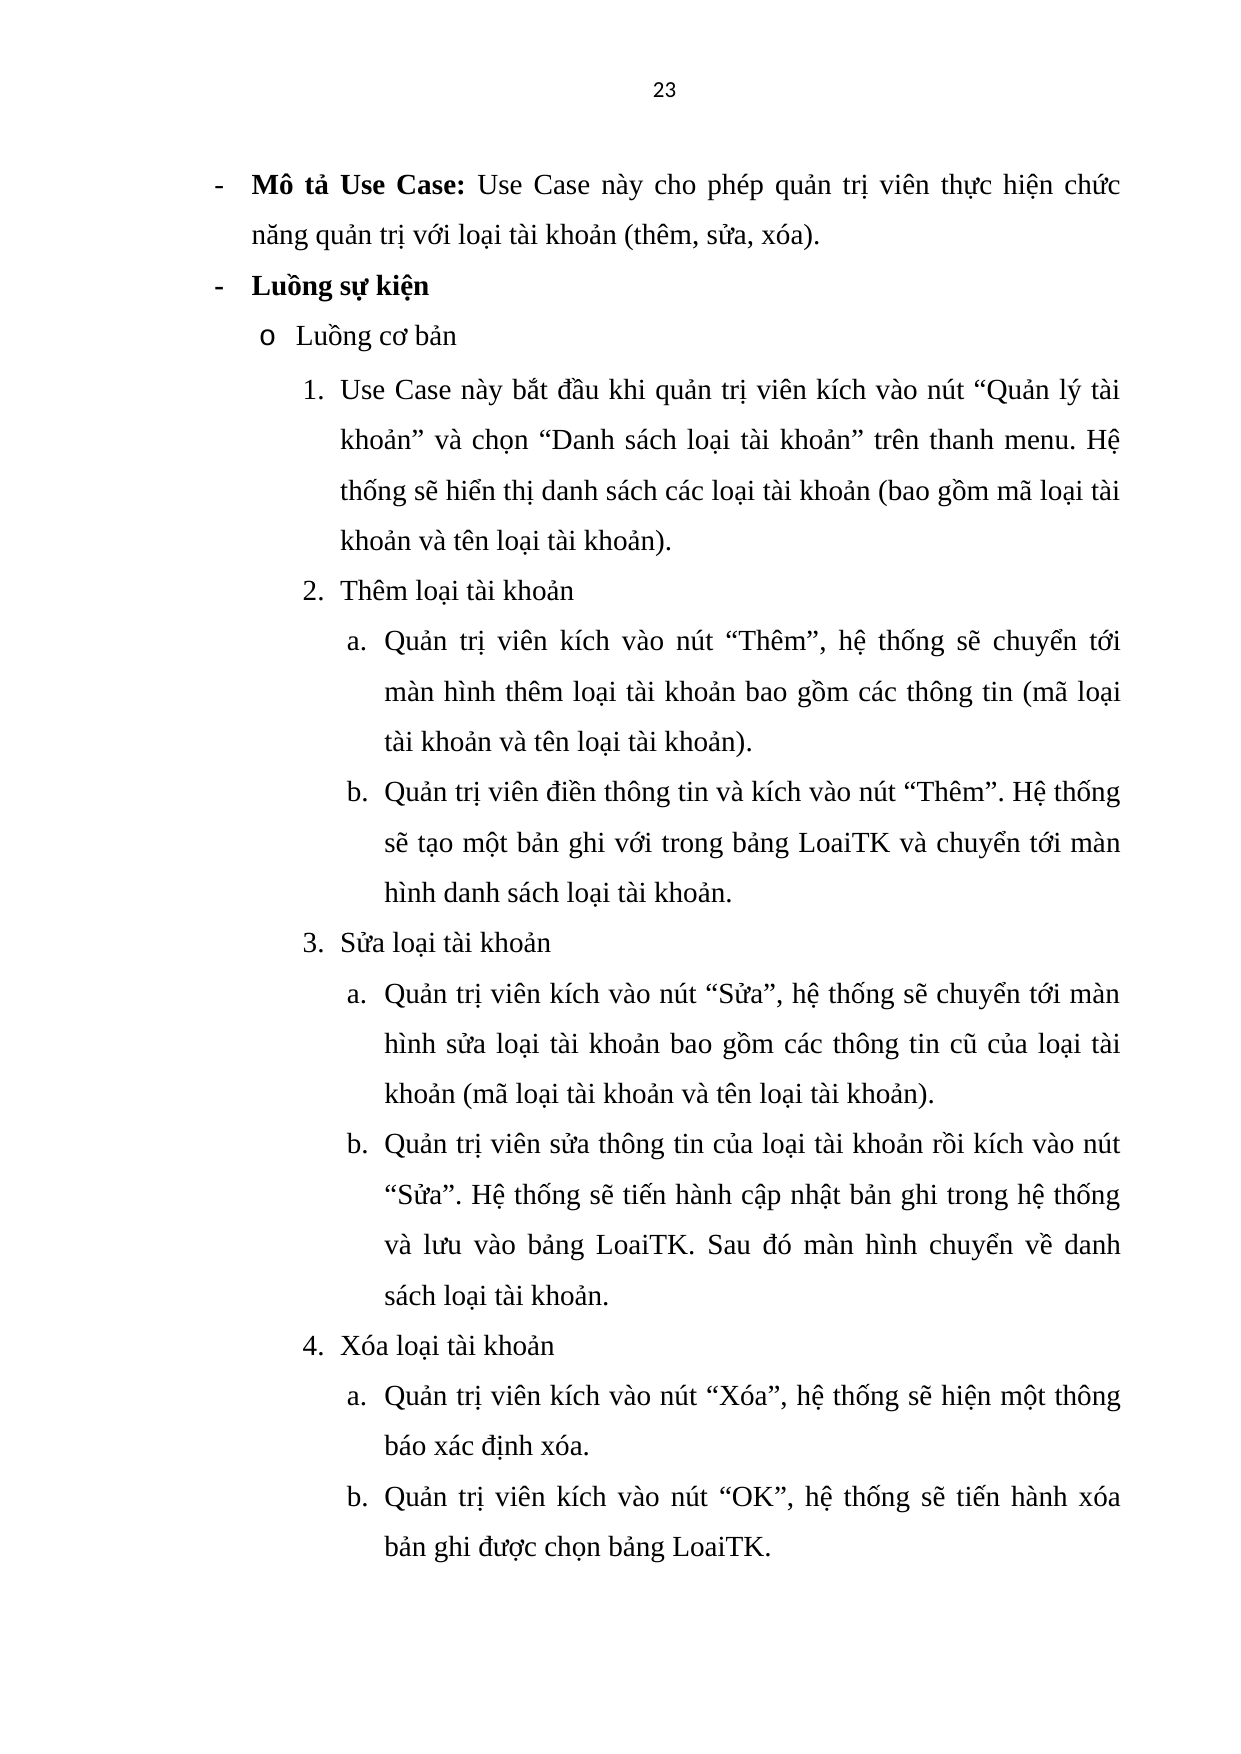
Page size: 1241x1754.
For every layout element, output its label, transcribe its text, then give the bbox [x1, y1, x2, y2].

list Sửa loại tài khoản [302, 925, 1122, 959]
list Quản trị viên kích vào nút “OK”, hệ thống sẽ tiến hành xóa bản ghi được chọn bảng LoaiTK. [347, 1479, 1122, 1563]
list Use Case này bắt đầu khi quản trị viên kích vào nút “Quản lý tài khoản” và chọn “Danh sách loại tài khoản” trên thanh menu. Hệ thống sẽ hiển thị danh sách các loại tài khoản (bao gồm mã loại tài khoản và tên loại tài khoản). [302, 372, 1122, 556]
list Quản trị viên sửa thông tin của loại tài khoản rồi kích vào nút “Sửa”. Hệ thống sẽ tiến hành cập nhật bản ghi trong hệ thống và lưu vào bảng LoaiTK. Sau đó màn hình chuyển về danh sách loại tài khoản. [347, 1127, 1122, 1311]
list Quản trị viên điền thông tin và kích vào nút “Thêm”. Hệ thống sẽ tạo một bản ghi với trong bảng LoaiTK và chuyển tới màn hình danh sách loại tài khoản. [347, 774, 1122, 909]
list Xóa loại tài khoản [302, 1328, 1122, 1361]
list Mô tả Use Case: Use Case này cho phép quản trị viên thực hiện chức năng quản trị với loại tài khoản (thêm, sửa, xóa). [214, 167, 1122, 251]
list Luồng sự kiện [214, 268, 1122, 301]
list Quản trị viên kích vào nút “Thêm”, hệ thống sẽ chuyển tới màn hình thêm loại tài khoản bao gồm các thông tin (mã loại tài khoản và tên loại tài khoản). [347, 623, 1122, 758]
list Quản trị viên kích vào nút “Sửa”, hệ thống sẽ chuyển tới màn hình sửa loại tài khoản bao gồm các thông tin cũ của loại tài khoản (mã loại tài khoản và tên loại tài khoản). [347, 976, 1122, 1110]
list Thêm loại tài khoản [302, 573, 1122, 607]
list Quản trị viên kích vào nút “Xóa”, hệ thống sẽ hiện một thông báo xác định xóa. [347, 1378, 1122, 1462]
list Luồng cơ bản [258, 318, 1122, 354]
